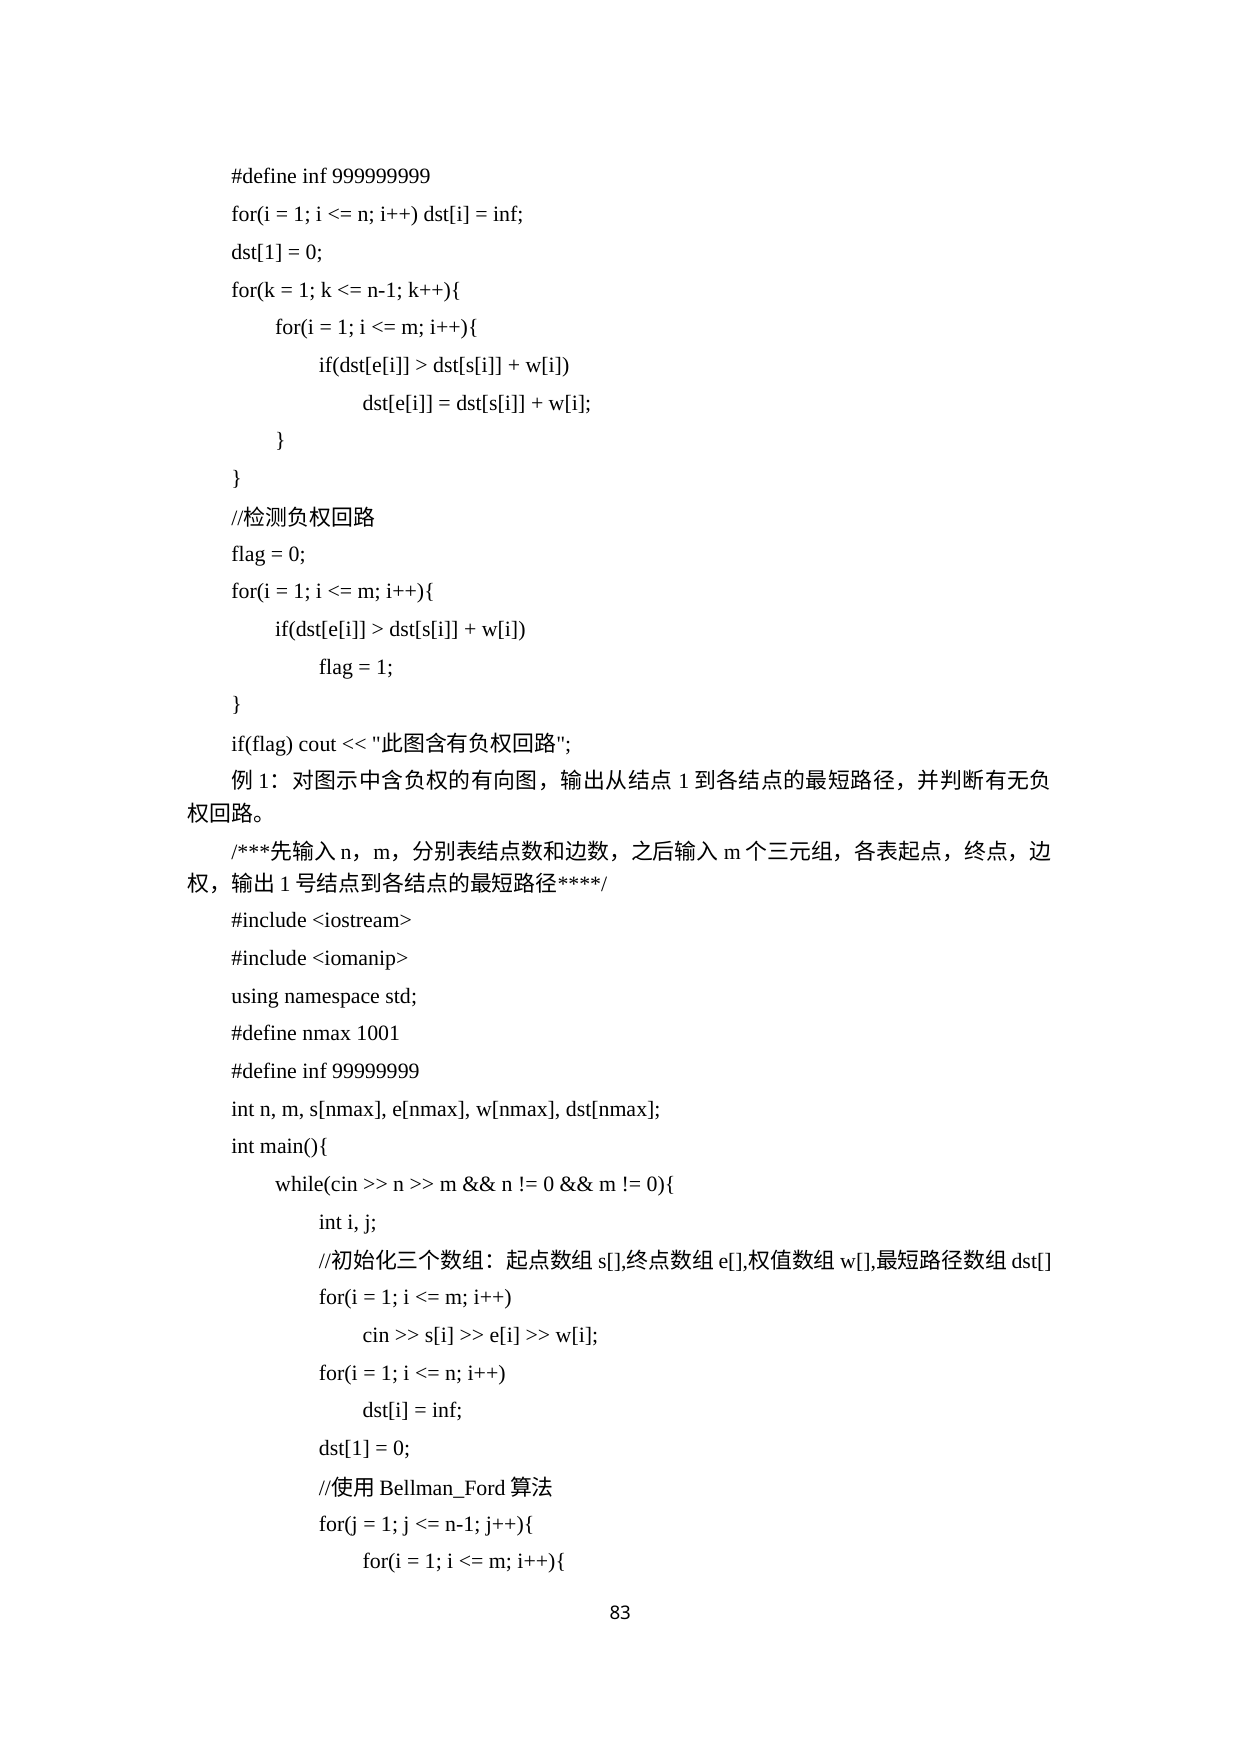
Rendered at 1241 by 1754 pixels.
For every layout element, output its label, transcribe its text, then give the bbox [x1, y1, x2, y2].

text } [187, 424, 1053, 456]
text #define nmax 1001 [187, 1017, 1053, 1049]
text dst[i] = inf; [187, 1394, 1053, 1426]
text /***先输入n，m，分别表结点数和边数，之后输入m个三元组，各表起点，终点，边权，输出1号结点到各结点的最短路径****/ [187, 833, 1053, 898]
text for(j = 1; j <= n-1; j++){ [187, 1507, 1053, 1539]
text for(i = 1; i <= n; i++) dst[i] = inf; [187, 197, 1053, 230]
text } [187, 461, 1053, 494]
text #define inf 999999999 [187, 160, 1053, 192]
text for(i = 1; i <= n; i++) [187, 1356, 1053, 1388]
text } [187, 688, 1053, 720]
text for(i = 1; i <= m; i++){ [187, 311, 1053, 343]
text //使用Bellman_Ford算法 [187, 1469, 1053, 1502]
text while(cin >> n >> m && n != 0 && m != 0){ [187, 1167, 1053, 1200]
text int main(){ [187, 1130, 1053, 1162]
text #include <iomanip> [187, 941, 1053, 974]
text for(i = 1; i <= m; i++) [187, 1281, 1053, 1313]
text for(k = 1; k <= n-1; k++){ [187, 273, 1053, 305]
text for(i = 1; i <= m; i++){ [187, 1544, 1053, 1577]
text #define inf 99999999 [187, 1054, 1053, 1087]
text if(dst[e[i]] > dst[s[i]] + w[i]) [187, 612, 1053, 645]
text if(flag) cout << "此图含有负权回路"; [187, 725, 1053, 758]
text //检测负权回路 [187, 499, 1053, 532]
text int n, m, s[nmax], e[nmax], w[nmax], dst[nmax]; [187, 1092, 1053, 1124]
text int i, j; [187, 1205, 1053, 1238]
text for(i = 1; i <= m; i++){ [187, 574, 1053, 607]
text if(dst[e[i]] > dst[s[i]] + w[i]) [187, 348, 1053, 381]
text dst[1] = 0; [187, 1431, 1053, 1464]
text 例1：对图示中含负权的有向图，输出从结点1到各结点的最短路径，并判断有无负权回路。 [187, 763, 1053, 828]
text #include <iostream> [187, 903, 1053, 936]
text cin >> s[i] >> e[i] >> w[i]; [187, 1318, 1053, 1351]
text flag = 0; [187, 537, 1053, 569]
text dst[1] = 0; [187, 235, 1053, 268]
text flag = 1; [187, 650, 1053, 682]
text using namespace std; [187, 979, 1053, 1011]
text //初始化三个数组：起点数组s[],终点数组e[],权值数组w[],最短路径数组dst[] [187, 1243, 1053, 1275]
text dst[e[i]] = dst[s[i]] + w[i]; [187, 386, 1053, 418]
